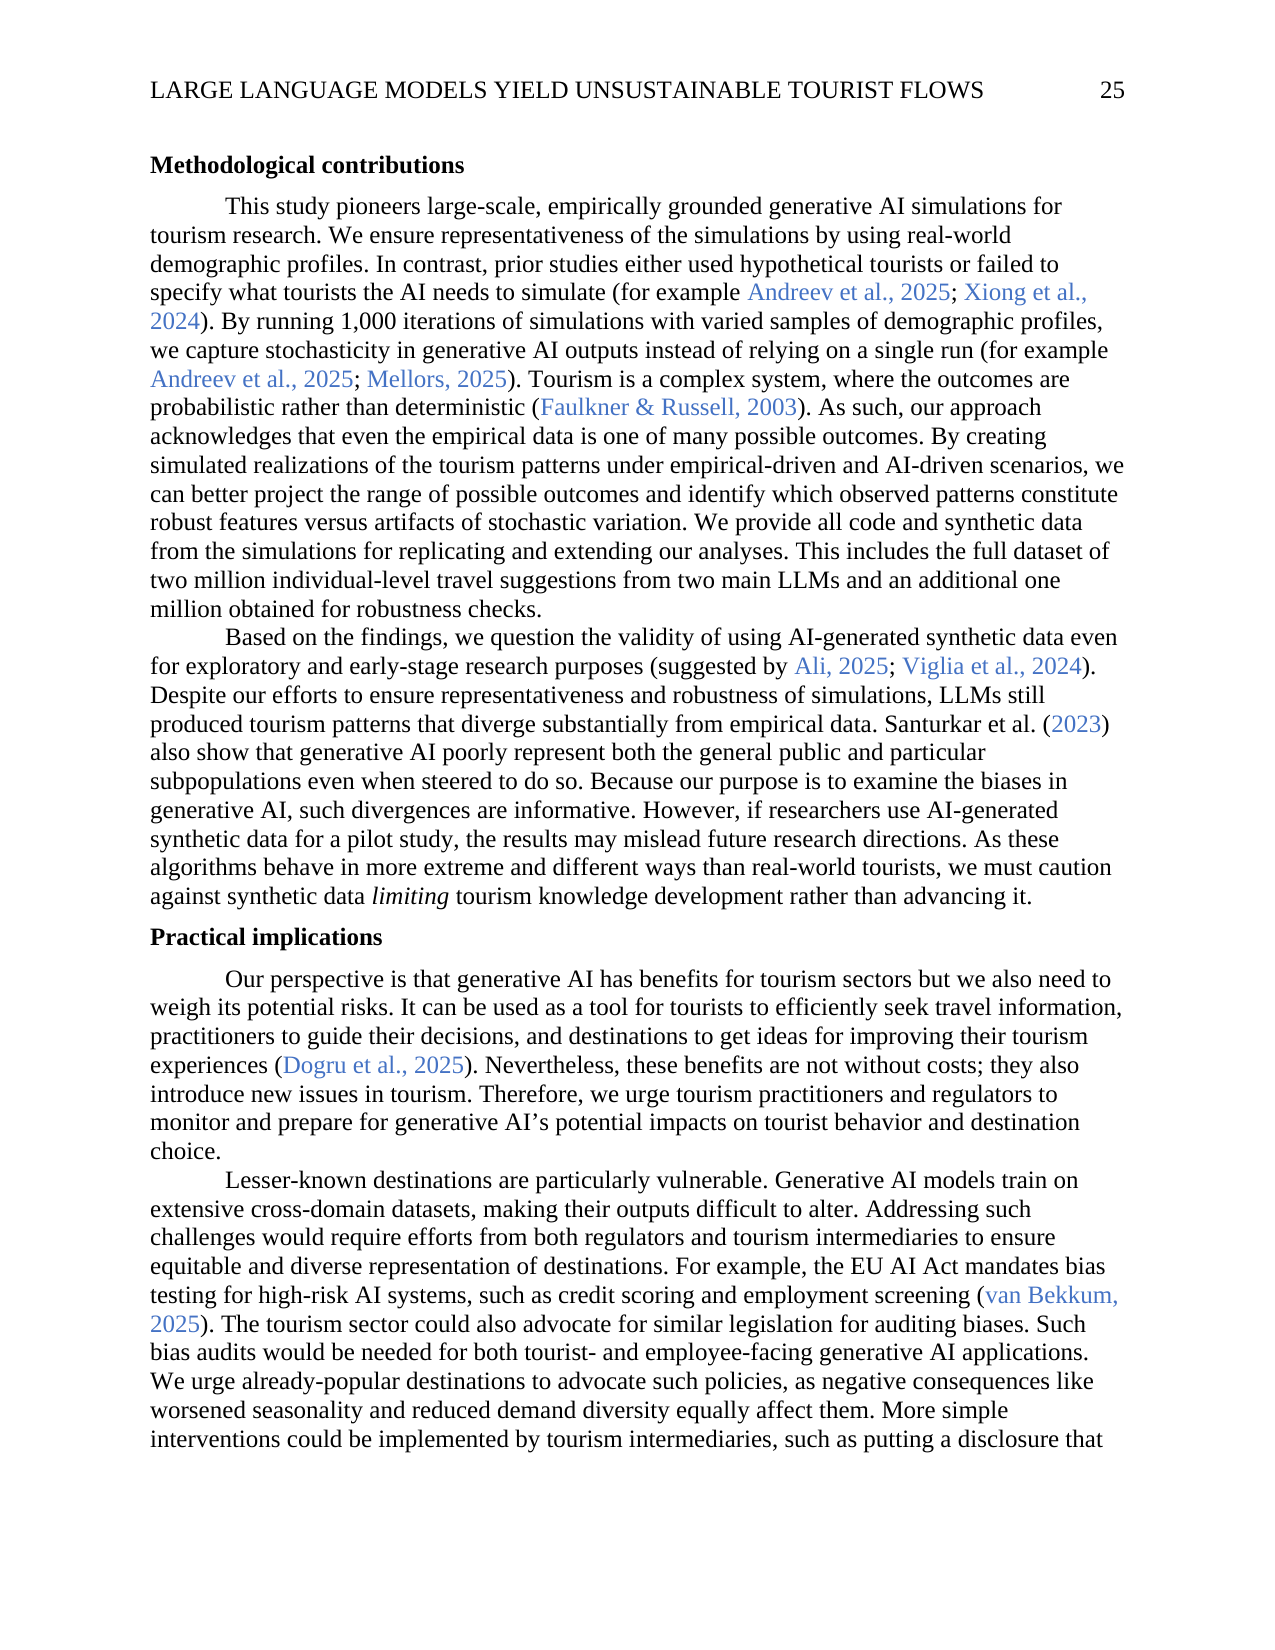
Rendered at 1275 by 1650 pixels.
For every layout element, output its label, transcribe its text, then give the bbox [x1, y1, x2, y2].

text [150, 1165, 1125, 1452]
text This study pioneers large-scale, empirically grounded generative AI simulations for tourism research. We ensure representativeness of the simulations by using real-world demographic profiles. In contrast, prior studies either used hypothetical tourists or failed to specify what tourists the AI needs to simulate (for example Andreev et al., 2025; Xiong et al., 2024). By running 1,000 iterations of simulations with varied samples of demographic profiles, we capture stochasticity in generative AI outputs instead of relying on a single run (for example Andreev et al., 2025; Mellors, 2025). Tourism is a complex system, where the outcomes are probabilistic rather than deterministic (Faulkner & Russell, 2003). As such, our approach acknowledges that even the empirical data is one of many possible outcomes. By creating simulated realizations of the tourism patterns under empirical-driven and AI-driven scenarios, we can better project the range of possible outcomes and identify which observed patterns constitute robust features versus artifacts of stochastic variation. We provide all code and synthetic data from the simulations for replicating and extending our analyses. This includes the full dataset of two million individual-level travel suggestions from two main LLMs and an additional one million obtained for robustness checks. [150, 191, 1125, 622]
text Our perspective is that generative AI has benefits for tourism sectors but we also need to weigh its potential risks. It can be used as a tool for tourists to efficiently seek travel information, practitioners to guide their decisions, and destinations to get ideas for improving their tourism experiences (Dogru et al., 2025). Nevertheless, these benefits are not without costs; they also introduce new issues in tourism. Therefore, we urge tourism practitioners and regulators to monitor and prepare for generative AI’s potential impacts on tourist behavior and destination choice. [150, 964, 1125, 1165]
text Based on the findings, we question the validity of using AI-generated synthetic data even for exploratory and early-stage research purposes (suggested by Ali, 2025; Viglia et al., 2024). Despite our efforts to ensure representativeness and robustness of simulations, LLMs still produced tourism patterns that diverge substantially from empirical data. Santurkar et al. (2023) also show that generative AI poorly represent both the general public and particular subpopulations even when steered to do so. Because our purpose is to examine the biases in generative AI, such divergences are informative. However, if researchers use AI-generated synthetic data for a pilot study, the results may mislead future research directions. As these algorithms behave in more extreme and different ways than real-world tourists, we must caution against synthetic data limiting tourism knowledge development rather than advancing it. [150, 622, 1125, 910]
subtitle Practical implications [150, 922, 1125, 951]
subtitle Methodological contributions [150, 150, 1125, 179]
